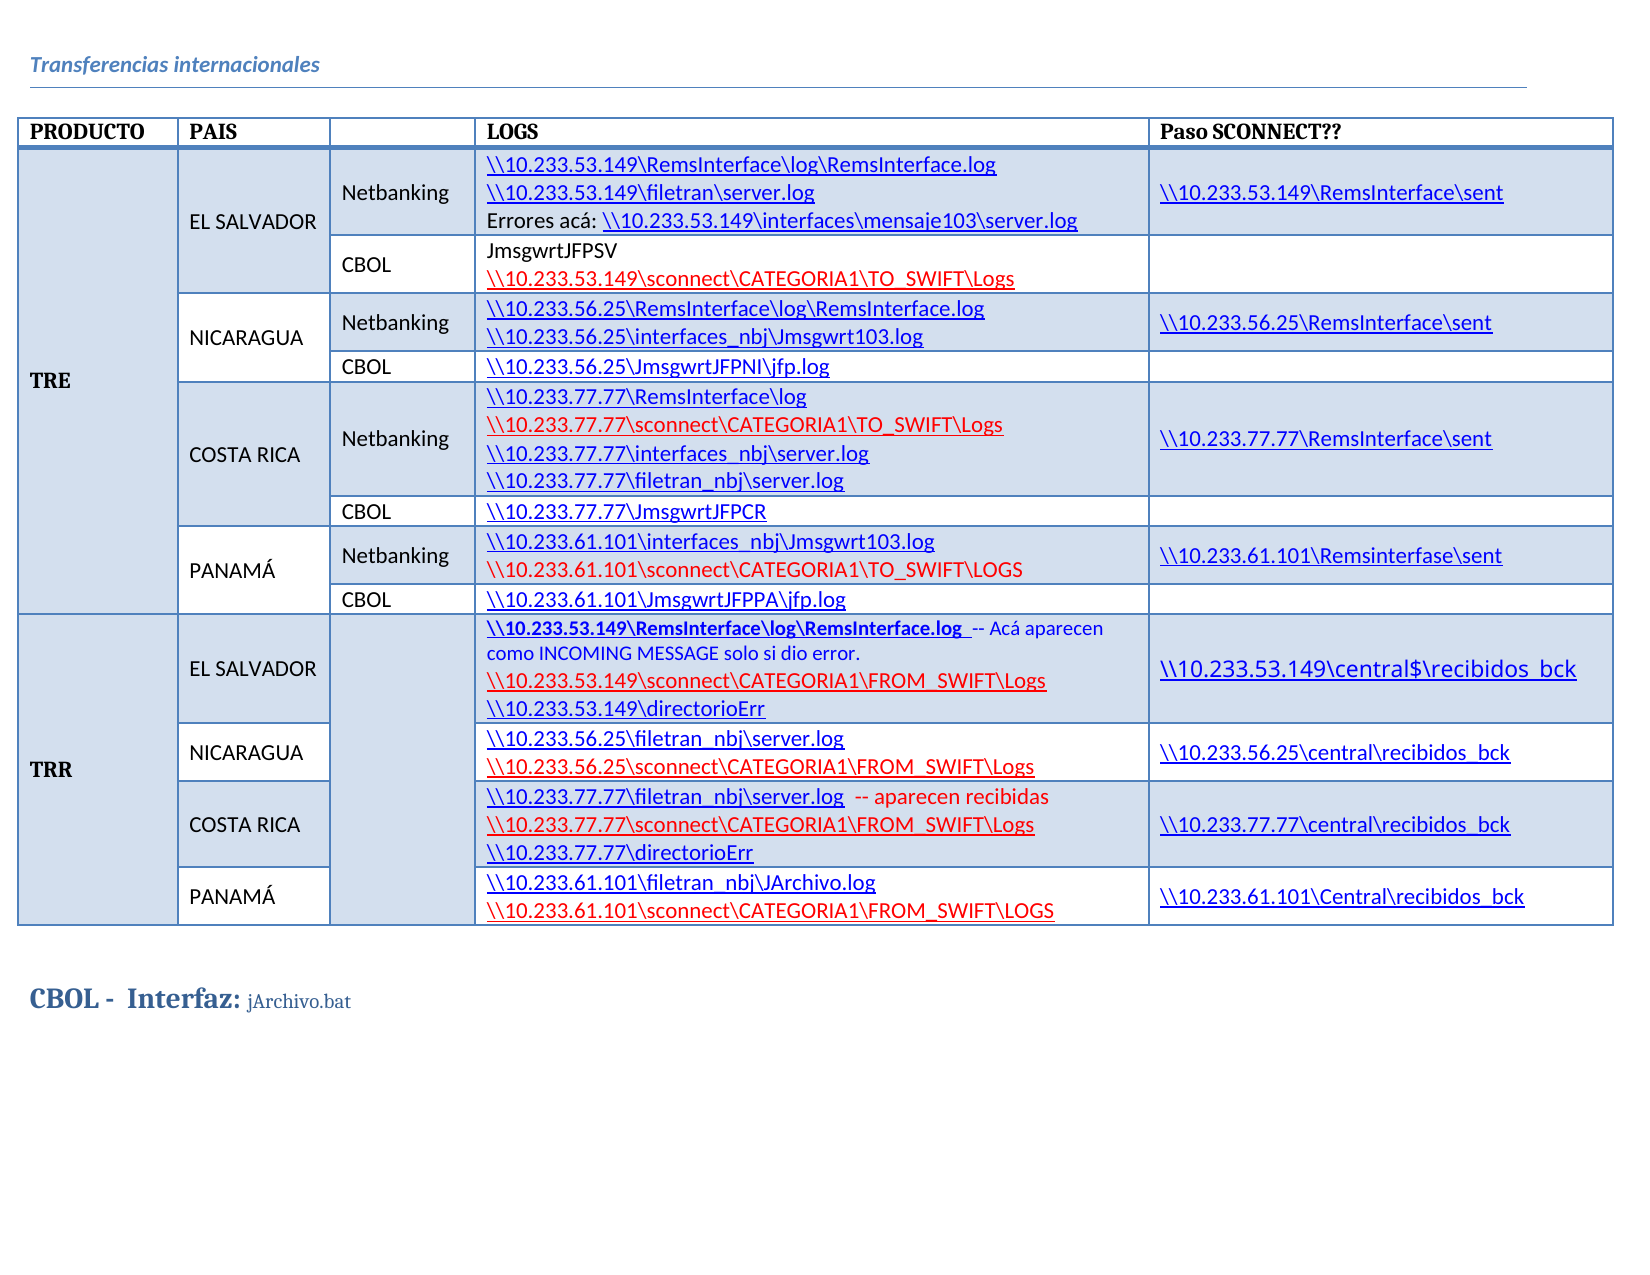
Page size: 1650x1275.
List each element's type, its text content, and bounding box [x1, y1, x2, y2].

table_cell Netbanking [331, 527, 474, 583]
table_cell CBOL [331, 352, 474, 381]
table_cell \\10.233.56.25\RemsInterface\log\RemsInterface.log \\10.233.56.25\interfaces_nbj\Jmsgwrt103.log [476, 294, 1148, 350]
table_cell \\10.233.56.25\JmsgwrtJFPNI\jfp.log [476, 352, 1148, 381]
table_cell Netbanking [331, 294, 474, 350]
table_header PRODUCTO [19, 119, 177, 145]
table_header Paso SCONNECT?? [1150, 119, 1612, 145]
table_header [331, 119, 474, 145]
table_cell PANAMÁ [179, 527, 329, 613]
table_cell TRE [19, 150, 177, 613]
table_cell \\10.233.77.77\RemsInterface\log \\10.233.77.77\sconnect\CATEGORIA1\TO_SWIFT\Logs \\10.233.77.77\interfaces_nbj\server.log \\10.233.77.77\filetran_nbj\server.log [476, 383, 1148, 495]
table_cell \\10.233.77.77\RemsInterface\sent [1150, 383, 1612, 495]
table_cell \\10.233.77.77\JmsgwrtJFPCR [476, 497, 1148, 525]
table_cell \\10.233.53.149\RemsInterface\log\RemsInterface.log -- Acá aparecen como INCOMING MESSAGE solo si dio error. \\10.233.53.149\sconnect\CATEGORIA1\FROM_SWIFT\Logs \\10.233.53.149\directorioErr [476, 615, 1148, 722]
table_cell \\10.233.61.101\JmsgwrtJFPPA\jfp.log [476, 585, 1148, 613]
table_cell EL SALVADOR [179, 150, 329, 292]
table_cell \\10.233.53.149\RemsInterface\log\RemsInterface.log \\10.233.53.149\filetran\server.log Errores acá: \\10.233.53.149\interfaces\mensaje103\server.log [476, 150, 1148, 234]
table_cell NICARAGUA [179, 724, 329, 780]
table_cell \\10.233.53.149\RemsInterface\sent [1150, 150, 1612, 234]
table_header LOGS [476, 119, 1148, 145]
table_cell [1150, 352, 1612, 381]
table_cell CBOL [331, 236, 474, 292]
table_cell JmsgwrtJFPSV \\10.233.53.149\sconnect\CATEGORIA1\TO_SWIFT\Logs [476, 236, 1148, 292]
table_cell Netbanking [331, 150, 474, 234]
table_cell [331, 615, 474, 924]
table_cell \\10.233.61.101\Central\recibidos_bck [1150, 868, 1612, 924]
table_cell \\10.233.77.77\filetran_nbj\server.log -- aparecen recibidas \\10.233.77.77\sconnect\CATEGORIA1\FROM_SWIFT\Logs \\10.233.77.77\directorioErr [476, 782, 1148, 866]
table_cell \\10.233.56.25\filetran_nbj\server.log \\10.233.56.25\sconnect\CATEGORIA1\FROM_SWIFT\Logs [476, 724, 1148, 780]
table_cell TRR [19, 615, 177, 924]
table_cell \\10.233.61.101\Remsinterfase\sent [1150, 527, 1612, 583]
subtitle CBOL - Interfaz: jArchivo.bat [29, 982, 1624, 1016]
table_cell \\10.233.77.77\central\recibidos_bck [1150, 782, 1612, 866]
table_cell CBOL [331, 497, 474, 525]
table_cell \\10.233.56.25\central\recibidos_bck [1150, 724, 1612, 780]
table_cell [1150, 236, 1612, 292]
table_cell \\10.233.56.25\RemsInterface\sent [1150, 294, 1612, 350]
table_cell PANAMÁ [179, 868, 329, 924]
table_cell CBOL [331, 585, 474, 613]
table_cell COSTA RICA [179, 383, 329, 525]
table_cell \\10.233.61.101\filetran_nbj\JArchivo.log \\10.233.61.101\sconnect\CATEGORIA1\FROM_SWIFT\LOGS [476, 868, 1148, 924]
table_cell [1150, 585, 1612, 613]
table_header PAIS [179, 119, 329, 145]
table_cell Netbanking [331, 383, 474, 495]
table_cell EL SALVADOR [179, 615, 329, 722]
table_cell COSTA RICA [179, 782, 329, 866]
text Transferencias internacionales [29, 50, 1527, 88]
table_cell [1150, 497, 1612, 525]
table_cell \\10.233.61.101\interfaces_nbj\Jmsgwrt103.log \\10.233.61.101\sconnect\CATEGORIA1\TO_SWIFT\LOGS [476, 527, 1148, 583]
table_cell NICARAGUA [179, 294, 329, 381]
table_cell \\10.233.53.149\central$\recibidos_bck [1150, 615, 1612, 722]
